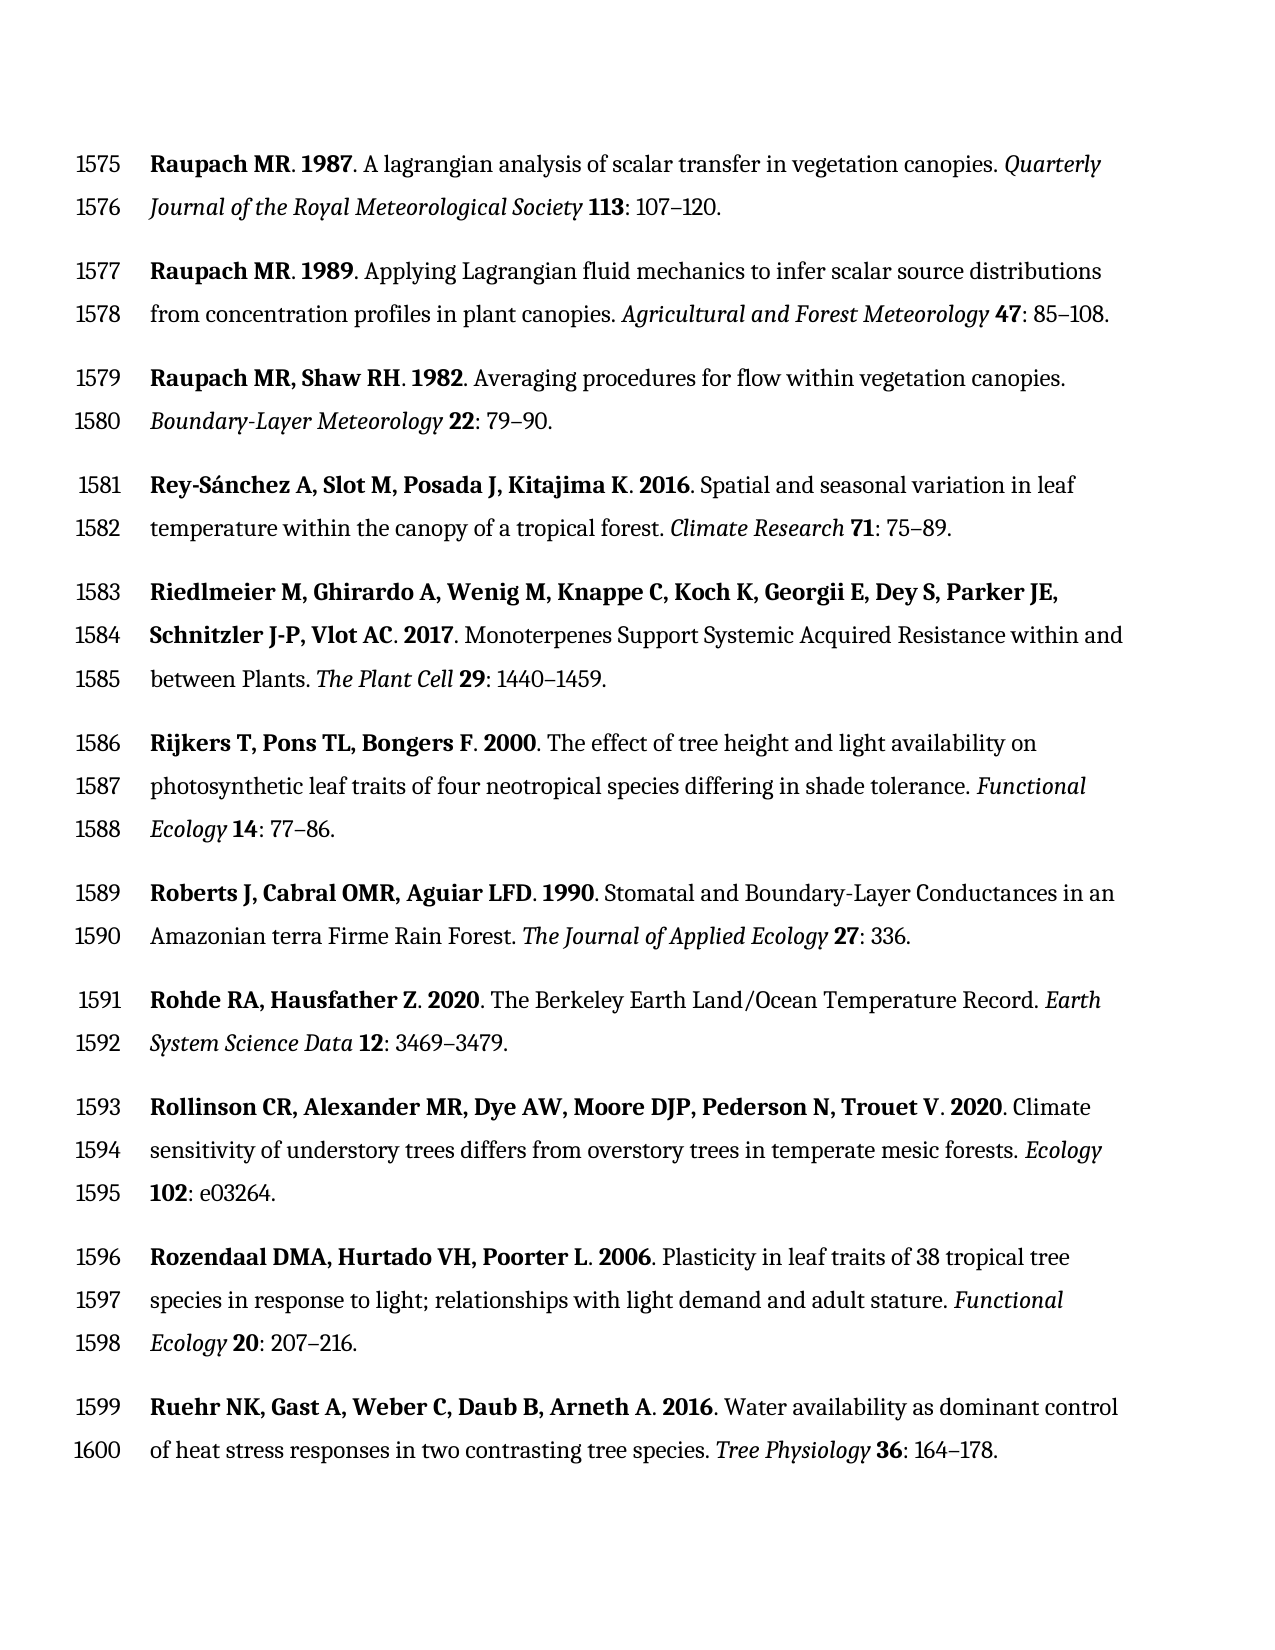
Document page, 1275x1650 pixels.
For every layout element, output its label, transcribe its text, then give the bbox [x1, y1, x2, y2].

text Rey-Sánchez A, Slot M, Posada J, Kitajima K. 2016. Spatial and seasonal variation in leaf temperature within the canopy of a tropical forest. Climate Research 71: 75–89. [150, 471, 1125, 543]
text Ruehr NK, Gast A, Weber C, Daub B, Arneth A. 2016. Water availability as dominant control of heat stress responses in two contrasting tree species. Tree Physiology 36: 164–178. [150, 1393, 1125, 1465]
text Raupach MR. 1987. A lagrangian analysis of scalar transfer in vegetation canopies. Quarterly Journal of the Royal Meteorological Society 113: 107–120. [150, 150, 1125, 222]
text Rozendaal DMA, Hurtado VH, Poorter L. 2006. Plasticity in leaf traits of 38 tropical tree species in response to light; relationships with light demand and adult stature. Functional Ecology 20: 207–216. [150, 1243, 1125, 1358]
text Rijkers T, Pons TL, Bongers F. 2000. The effect of tree height and light availability on photosynthetic leaf traits of four neotropical species differing in shade tolerance. Functional Ecology 14: 77–86. [150, 728, 1125, 843]
text Riedlmeier M, Ghirardo A, Wenig M, Knappe C, Koch K, Georgii E, Dey S, Parker JE, Schnitzler J-P, Vlot AC. 2017. Monoterpenes Support Systemic Acquired Resistance within and between Plants. The Plant Cell 29: 1440–1459. [150, 578, 1125, 693]
text Rollinson CR, Alexander MR, Dye AW, Moore DJP, Pederson N, Trouet V. 2020. Climate sensitivity of understory trees differs from overstory trees in temperate mesic forests. Ecology 102: e03264. [150, 1093, 1125, 1208]
text Raupach MR, Shaw RH. 1982. Averaging procedures for flow within vegetation canopies. Boundary-Layer Meteorology 22: 79–90. [150, 364, 1125, 436]
text Rohde RA, Hausfather Z. 2020. The Berkeley Earth Land/Ocean Temperature Record. Earth System Science Data 12: 3469–3479. [150, 986, 1125, 1058]
text Roberts J, Cabral OMR, Aguiar LFD. 1990. Stomatal and Boundary-Layer Conductances in an Amazonian terra Firme Rain Forest. The Journal of Applied Ecology 27: 336. [150, 879, 1125, 951]
text Raupach MR. 1989. Applying Lagrangian fluid mechanics to infer scalar source distributions from concentration profiles in plant canopies. Agricultural and Forest Meteorology 47: 85–108. [150, 257, 1125, 329]
